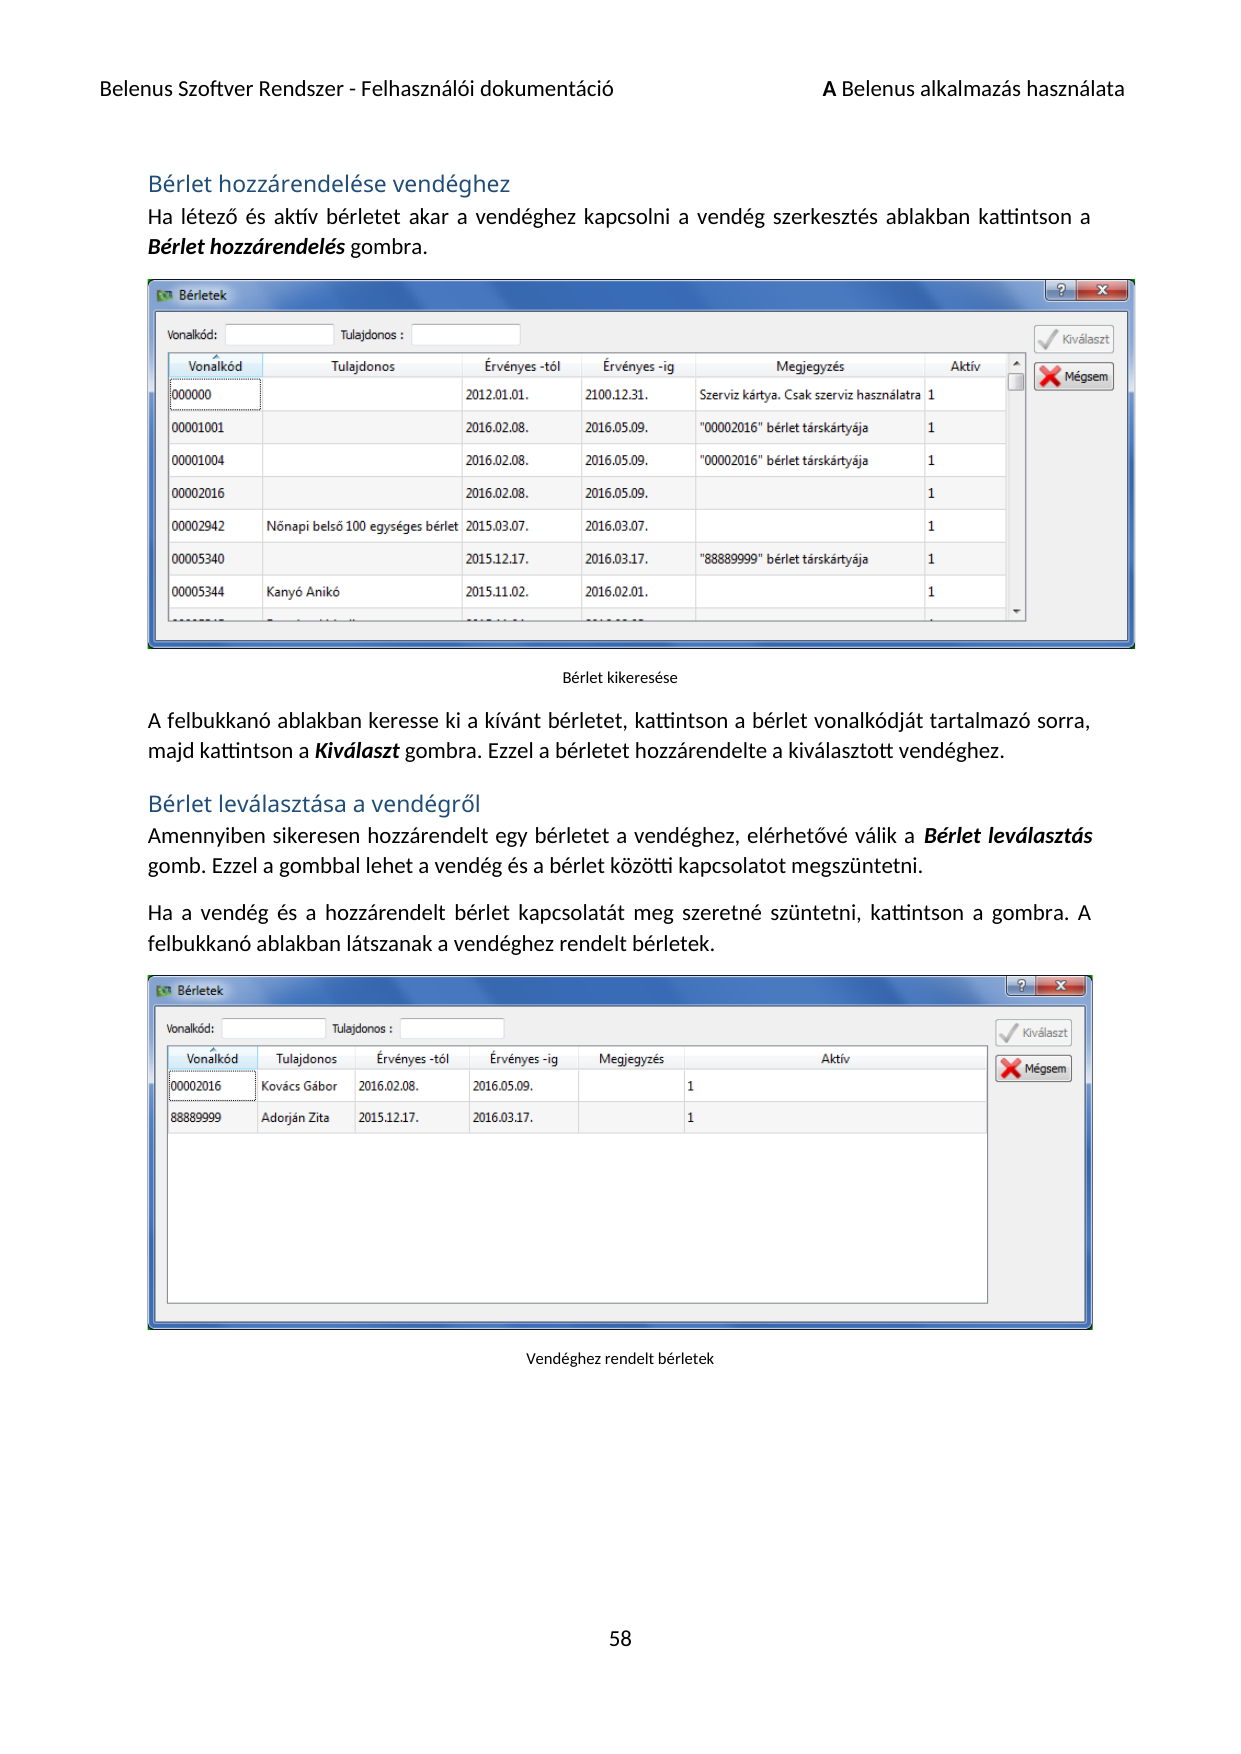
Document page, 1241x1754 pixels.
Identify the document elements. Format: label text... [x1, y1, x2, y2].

text A felbukkanó ablakban keresse ki a kívánt bérletet, kattintson a bérlet vonalkódját tartalmazó sorra, majd kattintson a Kiválaszt gombra. Ezzel a bérletet hozzárendelte a kiválasztott vendéghez. [148, 706, 1093, 764]
text Vendéghez rendelt bérletek [148, 1348, 1093, 1369]
text Amennyiben sikeresen hozzárendelt egy bérletet a vendéghez, elérhetővé válik a Bérlet leválasztás gomb. Ezzel a gombbal lehet a vendég és a bérlet közötti kapcsolatot megszüntetni. [148, 821, 1093, 879]
text Ha létező és aktív bérletet akar a vendéghez kapcsolni a vendég szerkesztés ablakban kattintson a Bérlet hozzárendelés gombra. [148, 202, 1093, 260]
picture [147, 975, 1093, 1330]
subtitle Bérlet leválasztása a vendégről [148, 788, 1093, 819]
text Ha a vendég és a hozzárendelt bérlet kapcsolatát meg szeretné szüntetni, kattintson a gombra. A felbukkanó ablakban látszanak a vendéghez rendelt bérletek. [148, 898, 1093, 957]
subtitle Bérlet hozzárendelése vendéghez [148, 168, 1093, 200]
text Bérlet kikeresése [148, 668, 1093, 688]
picture [147, 279, 1135, 649]
